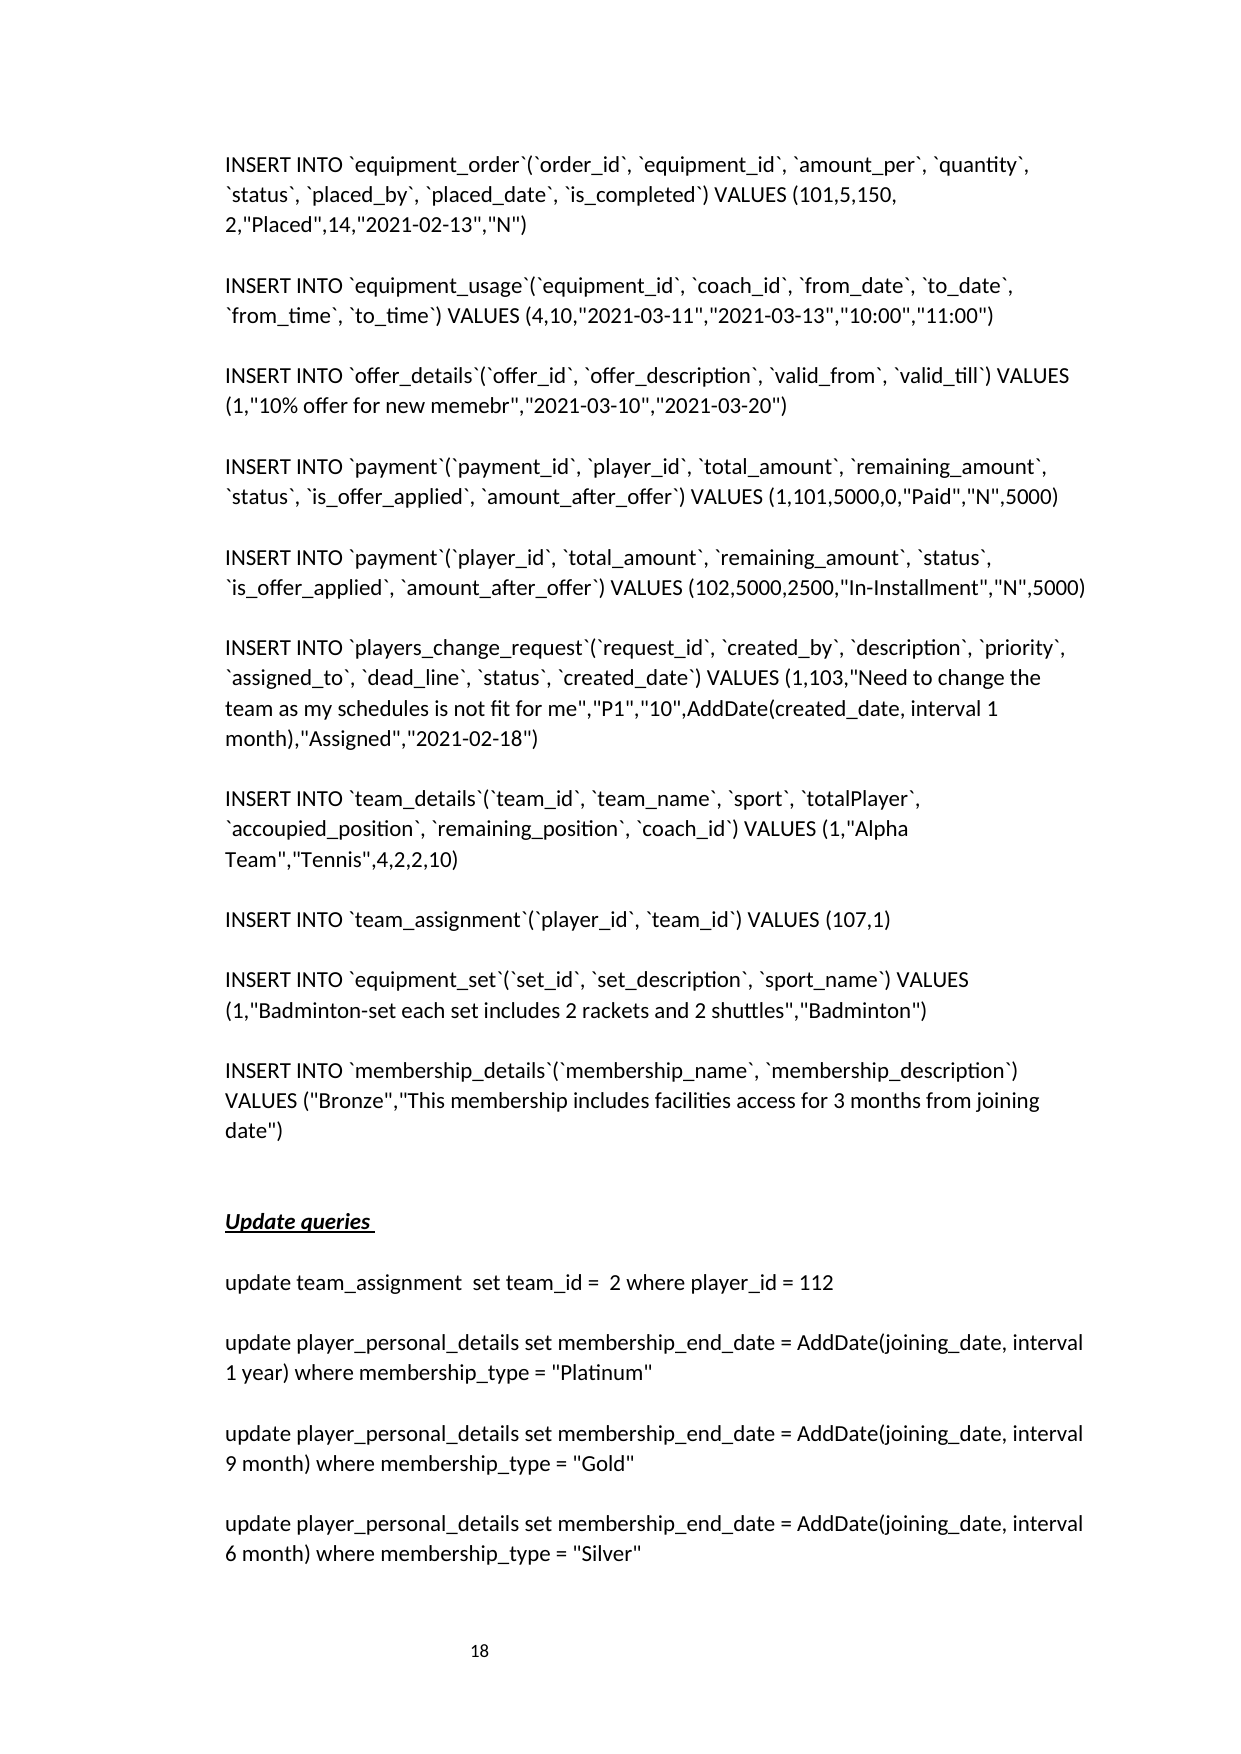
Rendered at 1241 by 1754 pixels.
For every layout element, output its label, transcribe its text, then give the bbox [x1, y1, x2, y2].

list INSERT INTO `players_change_request`(`request_id`, `created_by`, `description`, `priority`, `assigned_to`, `dead_line`, `status`, `created_date`) VALUES (1,103,"Need to change the team as my schedules is not fit for me","P1","10",AddDate(created_date, interval 1 month),"Assigned","2021-02-18") [225, 633, 1090, 752]
list INSERT INTO `team_assignment`(`player_id`, `team_id`) VALUES (107,1) [225, 905, 1090, 933]
list INSERT INTO `offer_details`(`offer_id`, `offer_description`, `valid_from`, `valid_till`) VALUES (1,"10% offer for new memebr","2021-03-10","2021-03-20") [225, 361, 1090, 420]
list Update queries [225, 1207, 1090, 1235]
list INSERT INTO `membership_details`(`membership_name`, `membership_description`) VALUES ("Bronze","This membership includes facilities access for 3 months from joining date") [225, 1056, 1090, 1145]
list INSERT INTO `payment`(`player_id`, `total_amount`, `remaining_amount`, `status`, `is_offer_applied`, `amount_after_offer`) VALUES (102,5000,2500,"In-Installment","N",5000) [225, 543, 1090, 601]
list update player_personal_details set membership_end_date = AddDate(joining_date, interval 9 month) where membership_type = "Gold" [150, 1419, 1090, 1477]
list INSERT INTO `equipment_usage`(`equipment_id`, `coach_id`, `from_date`, `to_date`, `from_time`, `to_time`) VALUES (4,10,"2021-03-11","2021-03-13","10:00","11:00") [225, 271, 1090, 329]
list update player_personal_details set membership_end_date = AddDate(joining_date, interval 1 year) where membership_type = "Platinum" [150, 1328, 1090, 1386]
list INSERT INTO `team_details`(`team_id`, `team_name`, `sport`, `totalPlayer`, `accoupied_position`, `remaining_position`, `coach_id`) VALUES (1,"Alpha Team","Tennis",4,2,2,10) [225, 784, 1090, 873]
list update player_personal_details set membership_end_date = AddDate(joining_date, interval 6 month) where membership_type = "Silver" [150, 1509, 1090, 1568]
list INSERT INTO `equipment_order`(`order_id`, `equipment_id`, `amount_per`, `quantity`, `status`, `placed_by`, `placed_date`, `is_completed`) VALUES (101,5,150, 2,"Placed",14,"2021-02-13","N") [225, 150, 1090, 238]
list update team_assignment set team_id = 2 where player_id = 112 [150, 1268, 1090, 1296]
list INSERT INTO `equipment_set`(`set_id`, `set_description`, `sport_name`) VALUES (1,"Badminton-set each set includes 2 rackets and 2 shuttles","Badminton") [225, 966, 1090, 1024]
list INSERT INTO `payment`(`payment_id`, `player_id`, `total_amount`, `remaining_amount`, `status`, `is_offer_applied`, `amount_after_offer`) VALUES (1,101,5000,0,"Paid","N",5000) [225, 452, 1090, 510]
